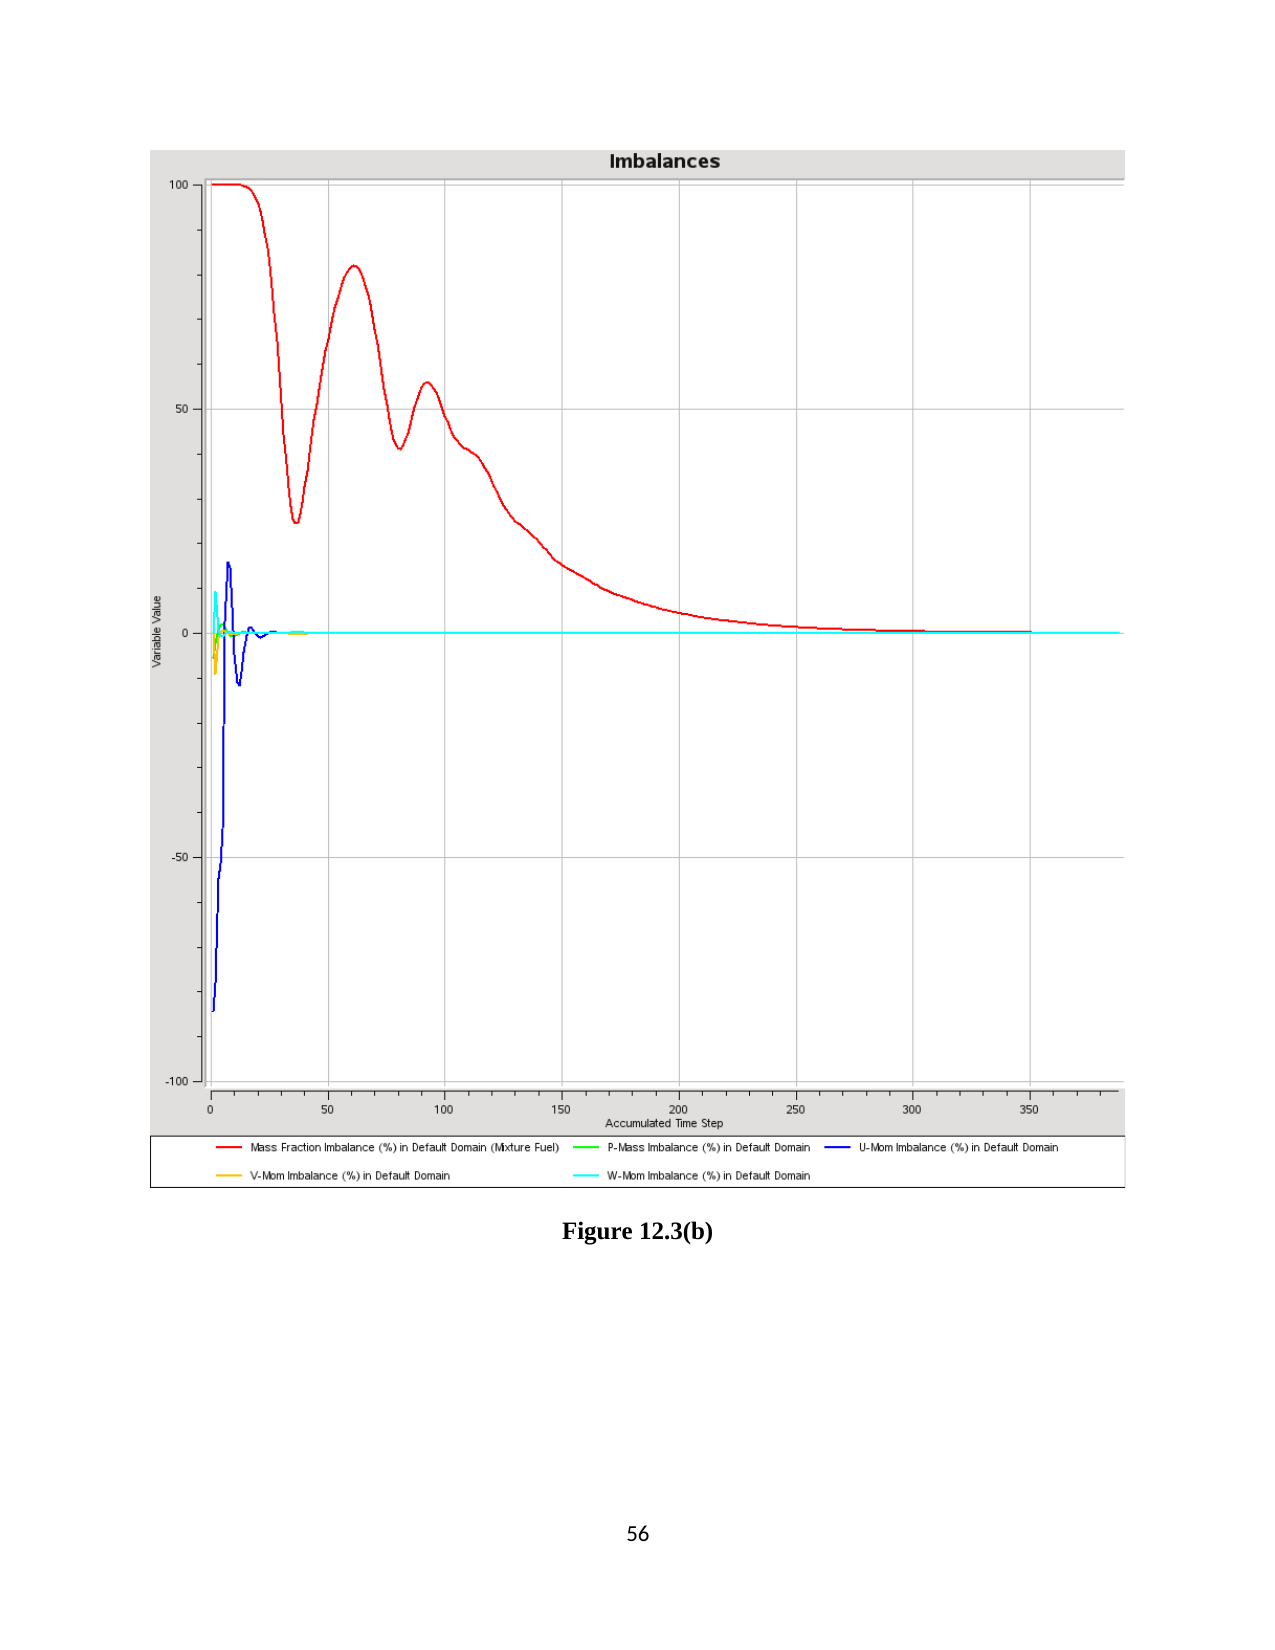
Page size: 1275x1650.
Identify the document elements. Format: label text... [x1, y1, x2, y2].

picture [150, 150, 1125, 1188]
text Figure 12.3(b) [150, 1216, 1125, 1245]
